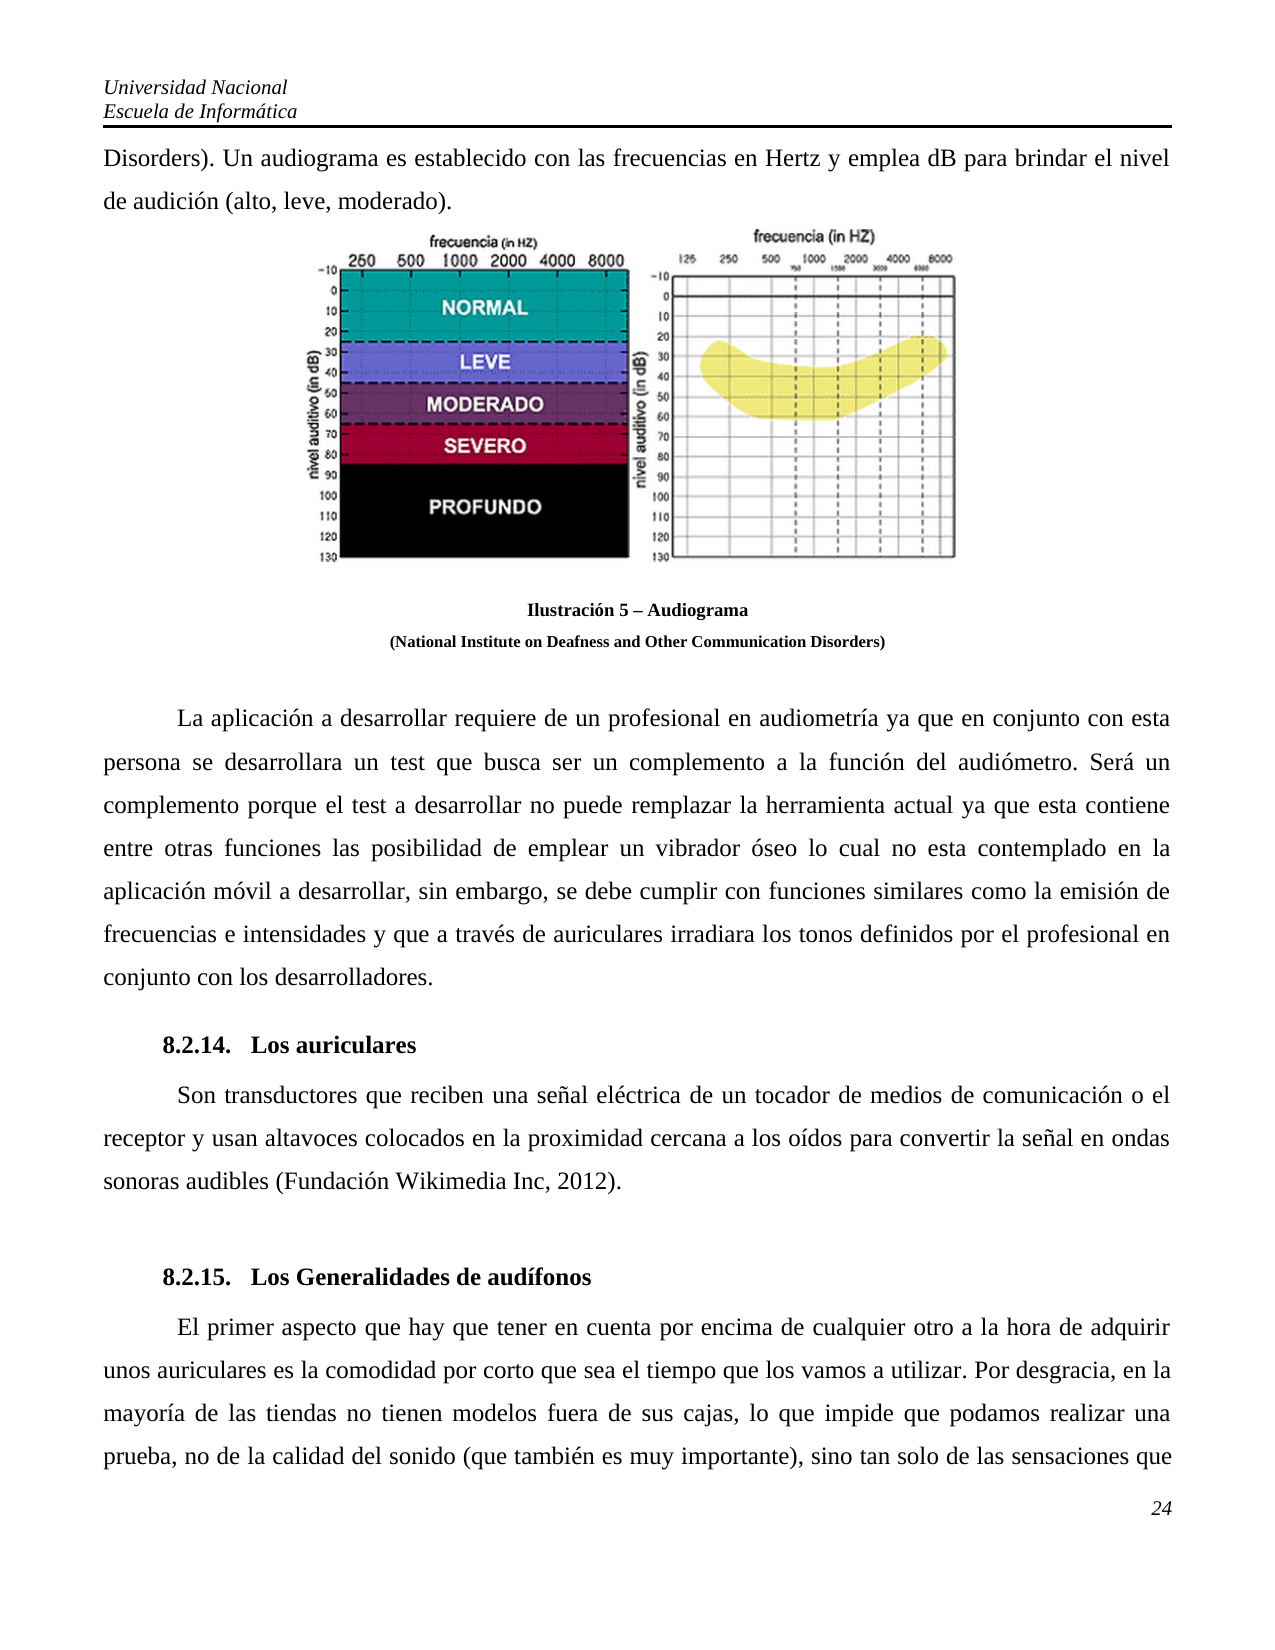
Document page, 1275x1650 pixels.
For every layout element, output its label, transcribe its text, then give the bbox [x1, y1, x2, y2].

text La aplicación a desarrollar requiere de un profesional en audiometría ya que en conjunto con esta persona se desarrollara un test que busca ser un complemento a la función del audiómetro. Será un complemento porque el test a desarrollar no puede remplazar la herramienta actual ya que esta contiene entre otras funciones las posibilidad de emplear un vibrador óseo lo cual no esta contemplado en la aplicación móvil a desarrollar, sin embargo, se debe cumplir con funciones similares como la emisión de frecuencias e intensidades y que a través de auriculares irradiara los tonos definidos por el profesional en conjunto con los desarrolladores. [103, 703, 1172, 991]
text Los Generalidades de audífonos [162, 1262, 1172, 1291]
text Los auriculares [162, 1030, 1172, 1059]
text Ilustración 5 – Audiograma [103, 599, 1172, 621]
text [103, 1312, 1172, 1470]
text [103, 143, 1172, 215]
picture [296, 229, 979, 575]
text Son transductores que reciben una señal eléctrica de un tocador de medios de comunicación o el receptor y usan altavoces colocados en la proximidad cercana a los oídos para convertir la señal en ondas sonoras audibles . [103, 1080, 1172, 1195]
